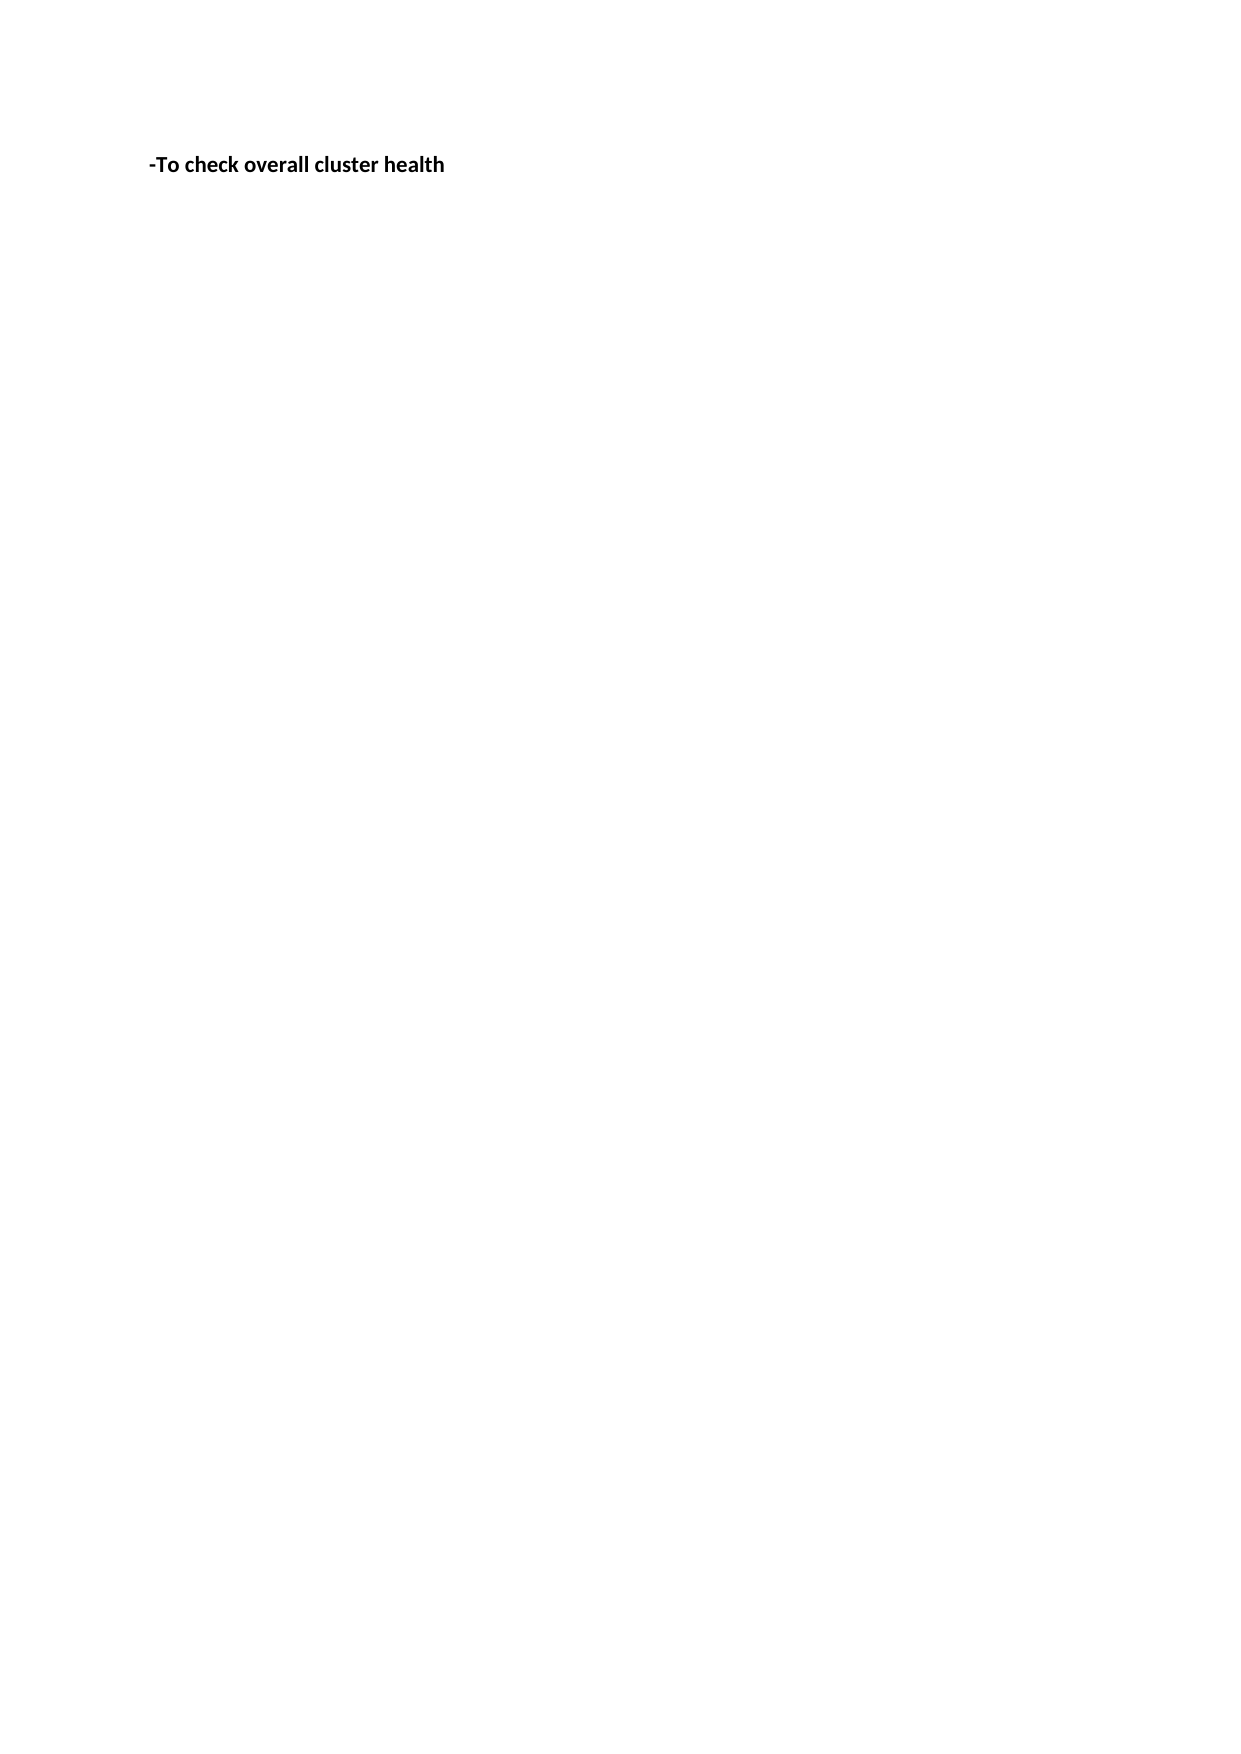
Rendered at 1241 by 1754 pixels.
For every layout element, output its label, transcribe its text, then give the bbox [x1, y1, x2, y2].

subtitle -To check overall cluster health [149, 150, 1090, 178]
